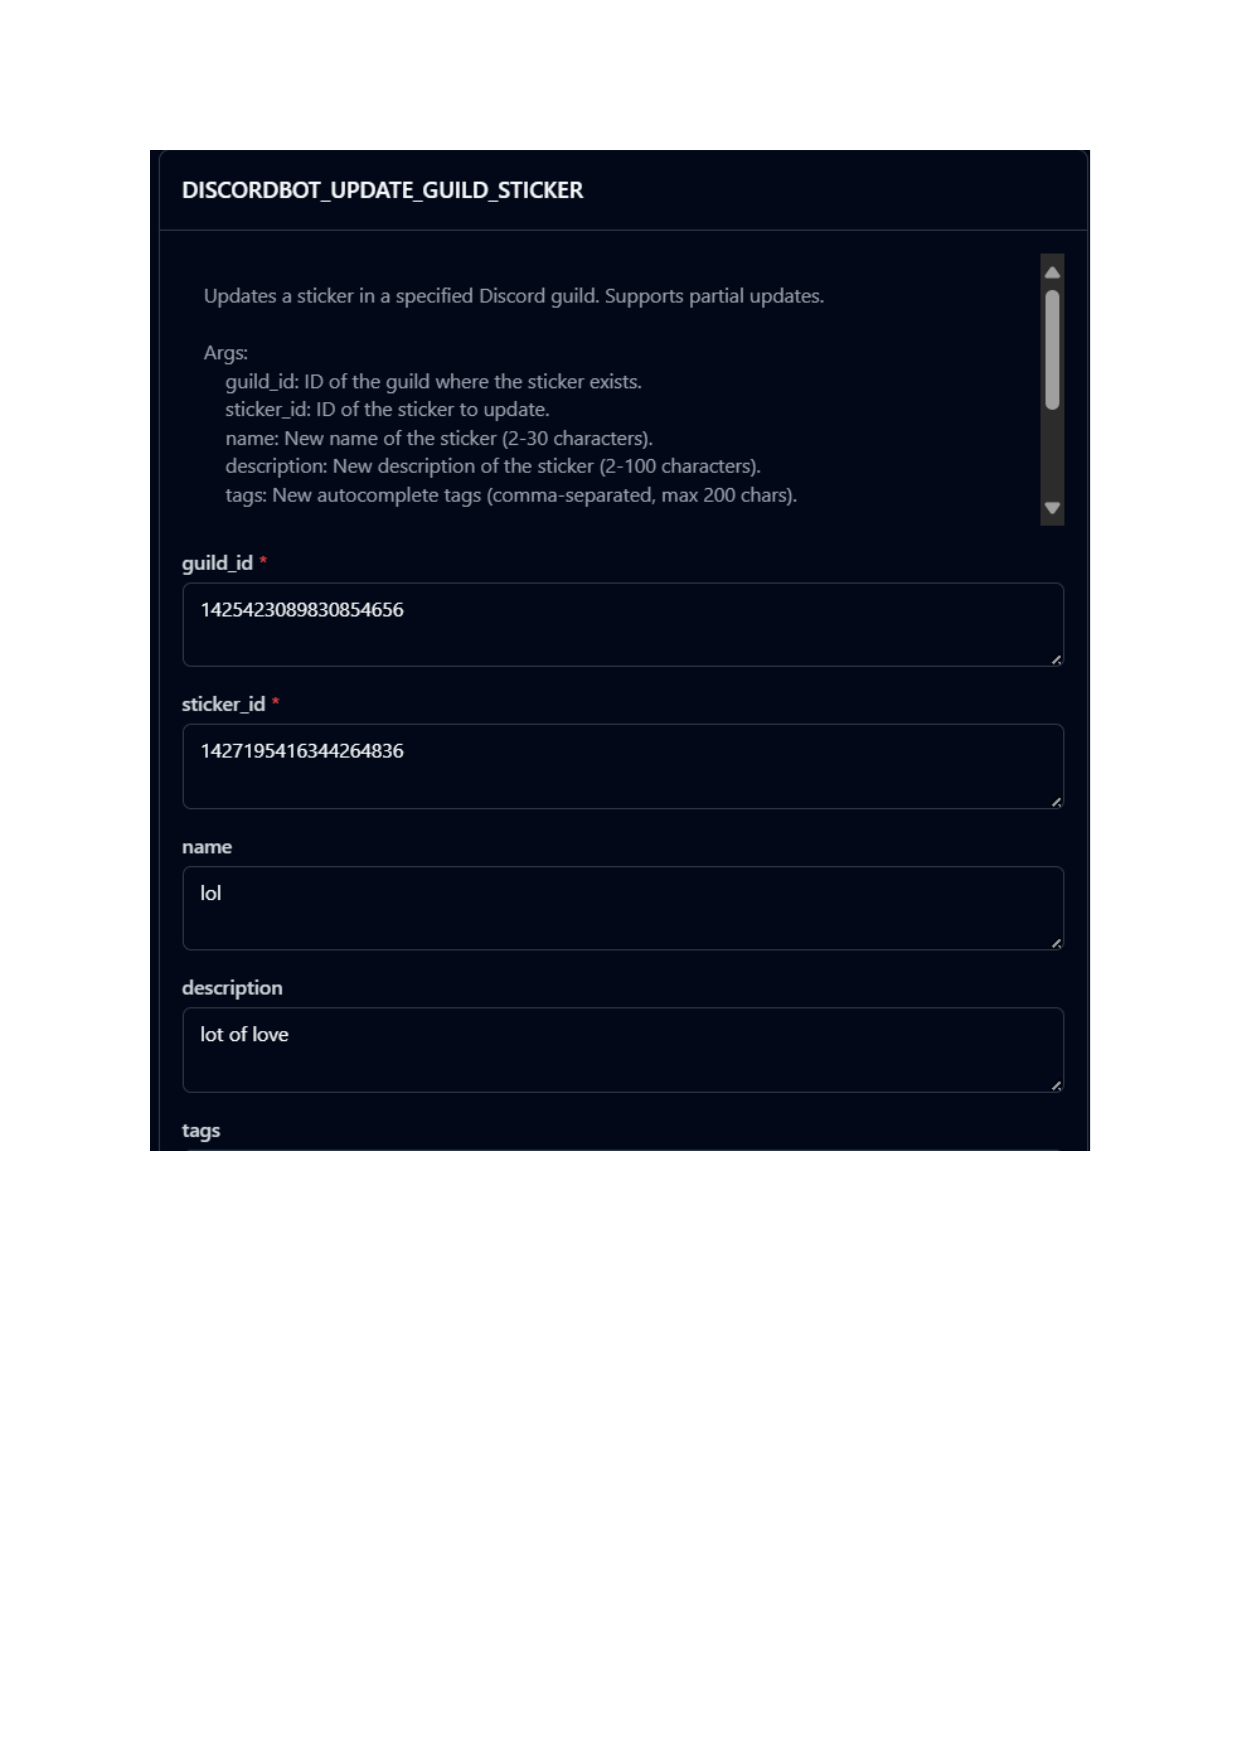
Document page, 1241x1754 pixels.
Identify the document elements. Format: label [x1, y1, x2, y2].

picture [150, 150, 1091, 1151]
